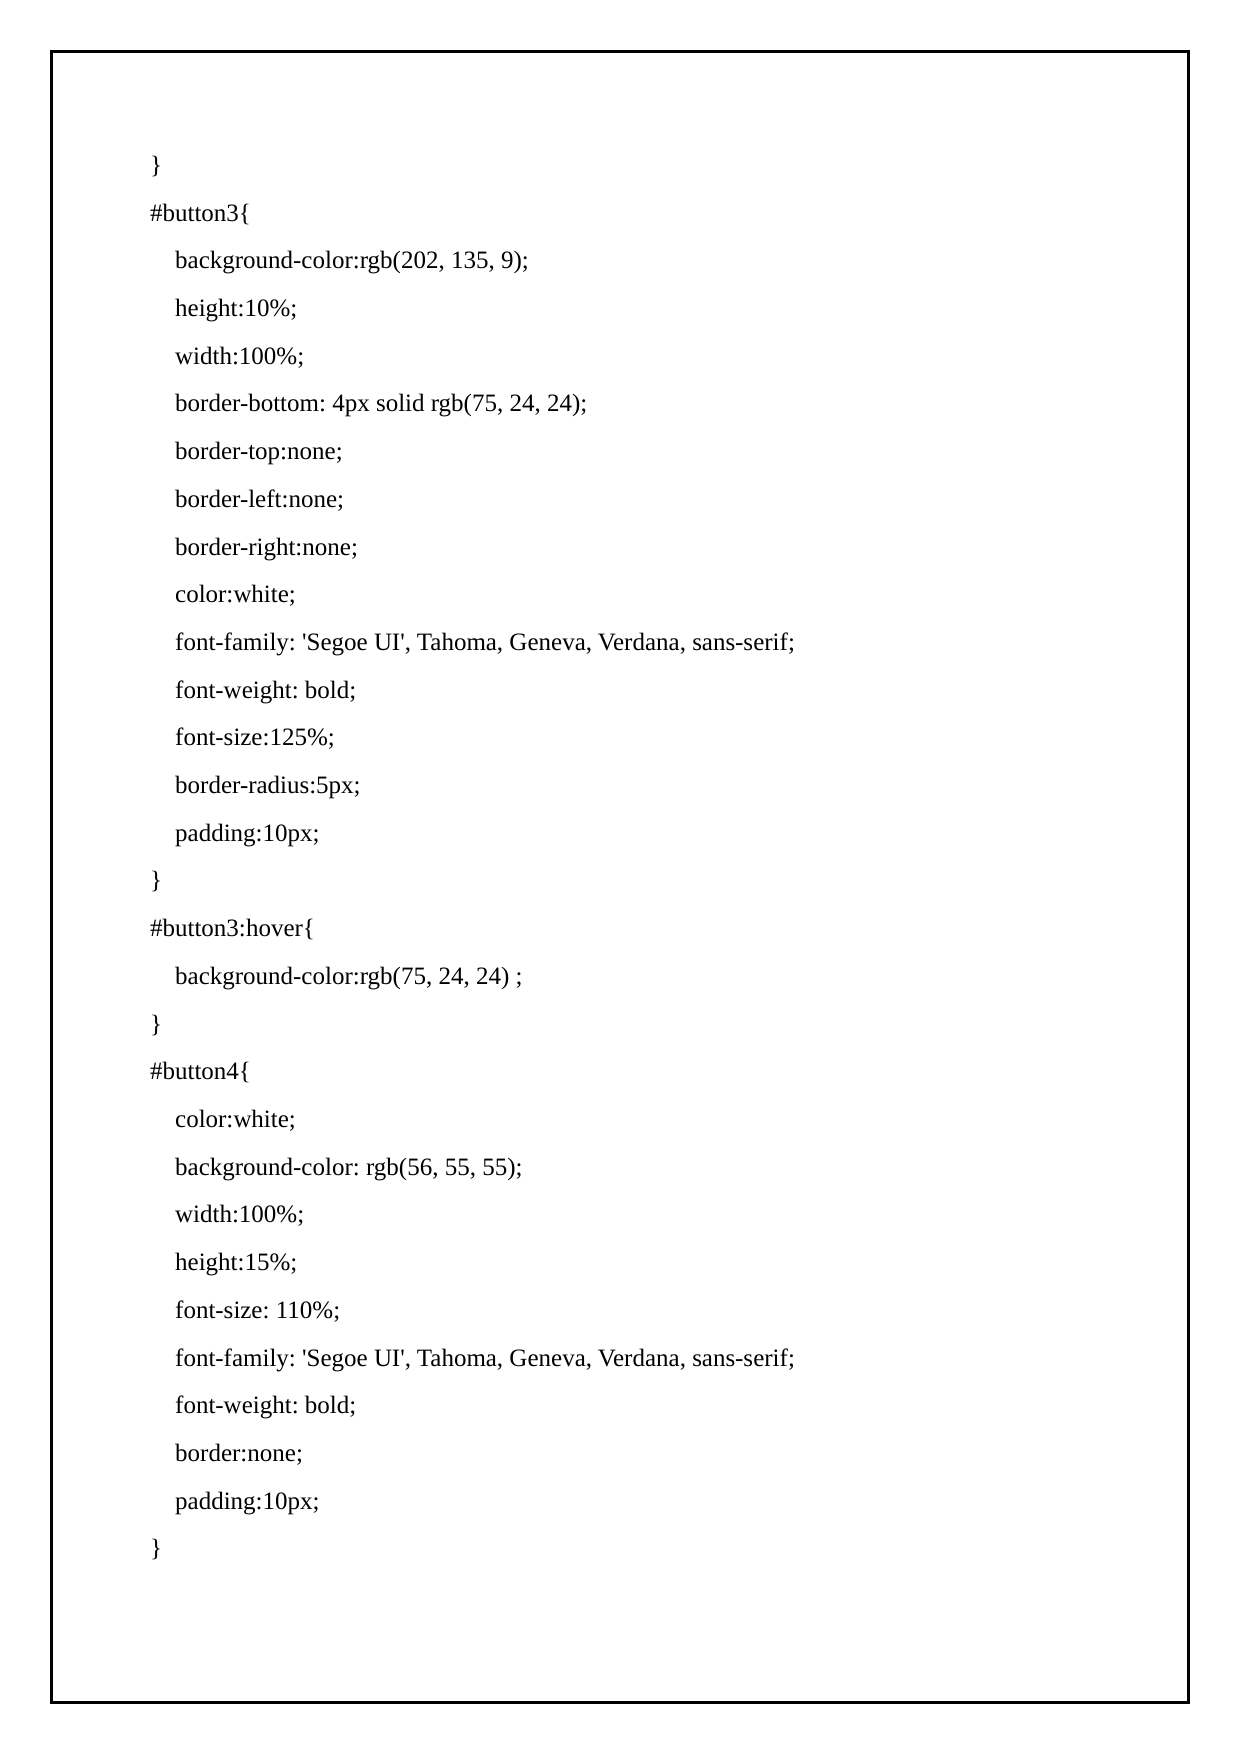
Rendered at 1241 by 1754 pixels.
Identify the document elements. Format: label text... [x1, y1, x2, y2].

text padding:10px; [150, 818, 1090, 847]
text font-weight: bold; [150, 675, 1090, 703]
text color:white; [150, 579, 1090, 608]
text #button4{ [150, 1056, 1090, 1085]
text } [150, 866, 1090, 894]
text border:none; [150, 1438, 1090, 1467]
text background-color: rgb(56, 55, 55); [150, 1152, 1090, 1181]
text #button3:hover{ [150, 913, 1090, 942]
text font-size:125%; [150, 722, 1090, 751]
text font-family: 'Segoe UI', Tahoma, Geneva, Verdana, sans-serif; [150, 627, 1090, 656]
text } [150, 1009, 1090, 1037]
text padding:10px; [150, 1486, 1090, 1514]
text color:white; [150, 1104, 1090, 1133]
text } [150, 1533, 1090, 1562]
text font-family: 'Segoe UI', Tahoma, Geneva, Verdana, sans-serif; [150, 1343, 1090, 1371]
text background-color:rgb(202, 135, 9); [150, 245, 1090, 274]
text height:15%; [150, 1247, 1090, 1276]
text } [150, 150, 1090, 179]
text border-left:none; [150, 484, 1090, 513]
text font-weight: bold; [150, 1390, 1090, 1419]
text border-top:none; [150, 436, 1090, 465]
text height:10%; [150, 293, 1090, 322]
text border-radius:5px; [150, 770, 1090, 799]
text width:100%; [150, 341, 1090, 369]
text width:100%; [150, 1199, 1090, 1228]
text #button3{ [150, 198, 1090, 226]
text background-color:rgb(75, 24, 24) ; [150, 961, 1090, 990]
text font-size: 110%; [150, 1295, 1090, 1324]
text border-right:none; [150, 532, 1090, 560]
text border-bottom: 4px solid rgb(75, 24, 24); [150, 388, 1090, 417]
